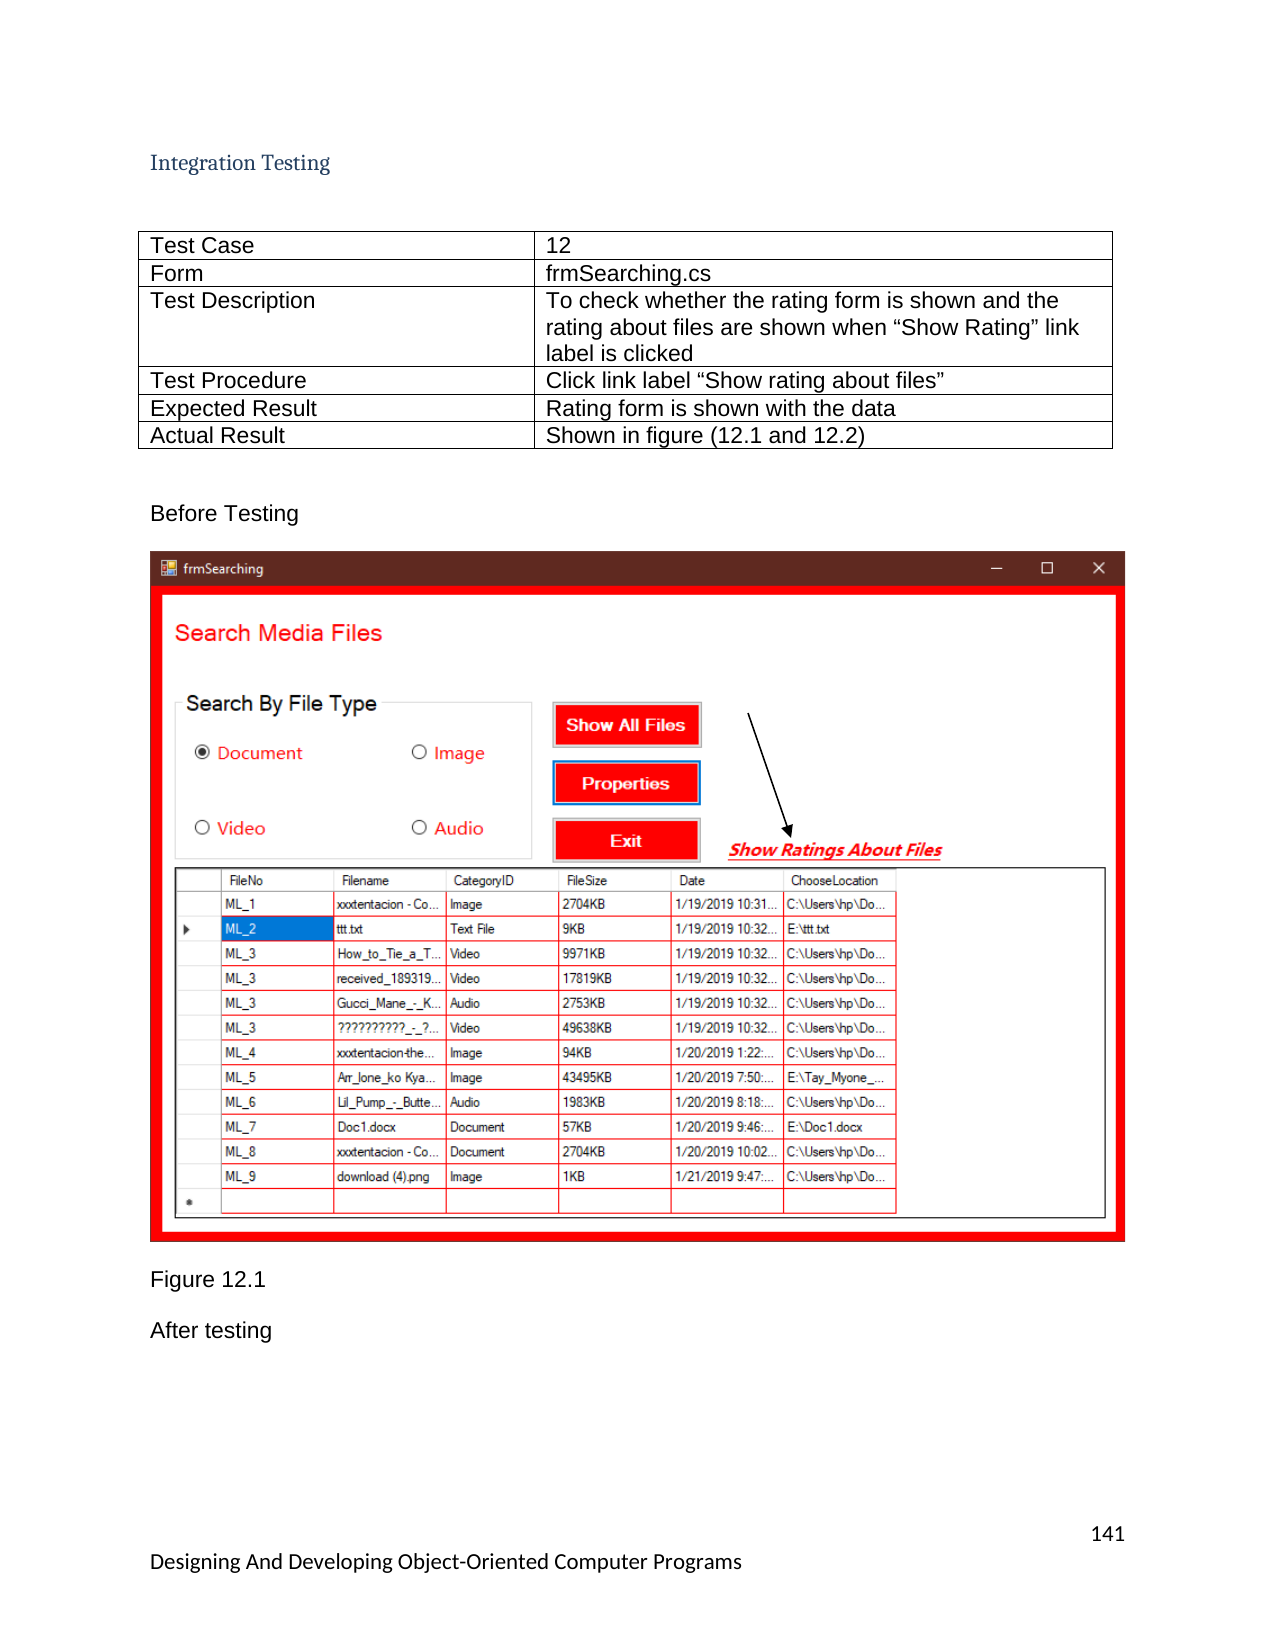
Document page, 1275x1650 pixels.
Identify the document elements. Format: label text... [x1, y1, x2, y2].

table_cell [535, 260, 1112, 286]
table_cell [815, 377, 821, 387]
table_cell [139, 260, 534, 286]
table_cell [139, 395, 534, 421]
text Figure 12.1 [150, 1266, 1125, 1292]
text After testing [150, 1317, 1125, 1343]
picture [150, 551, 1125, 1242]
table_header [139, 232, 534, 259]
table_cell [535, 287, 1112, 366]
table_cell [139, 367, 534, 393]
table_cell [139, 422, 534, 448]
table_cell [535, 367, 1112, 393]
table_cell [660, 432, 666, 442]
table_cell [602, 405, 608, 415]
subtitle Integration Testing [150, 150, 1125, 176]
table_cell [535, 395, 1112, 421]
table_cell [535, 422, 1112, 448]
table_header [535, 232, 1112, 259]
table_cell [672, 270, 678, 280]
text Before Testing [150, 500, 1125, 527]
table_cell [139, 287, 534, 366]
